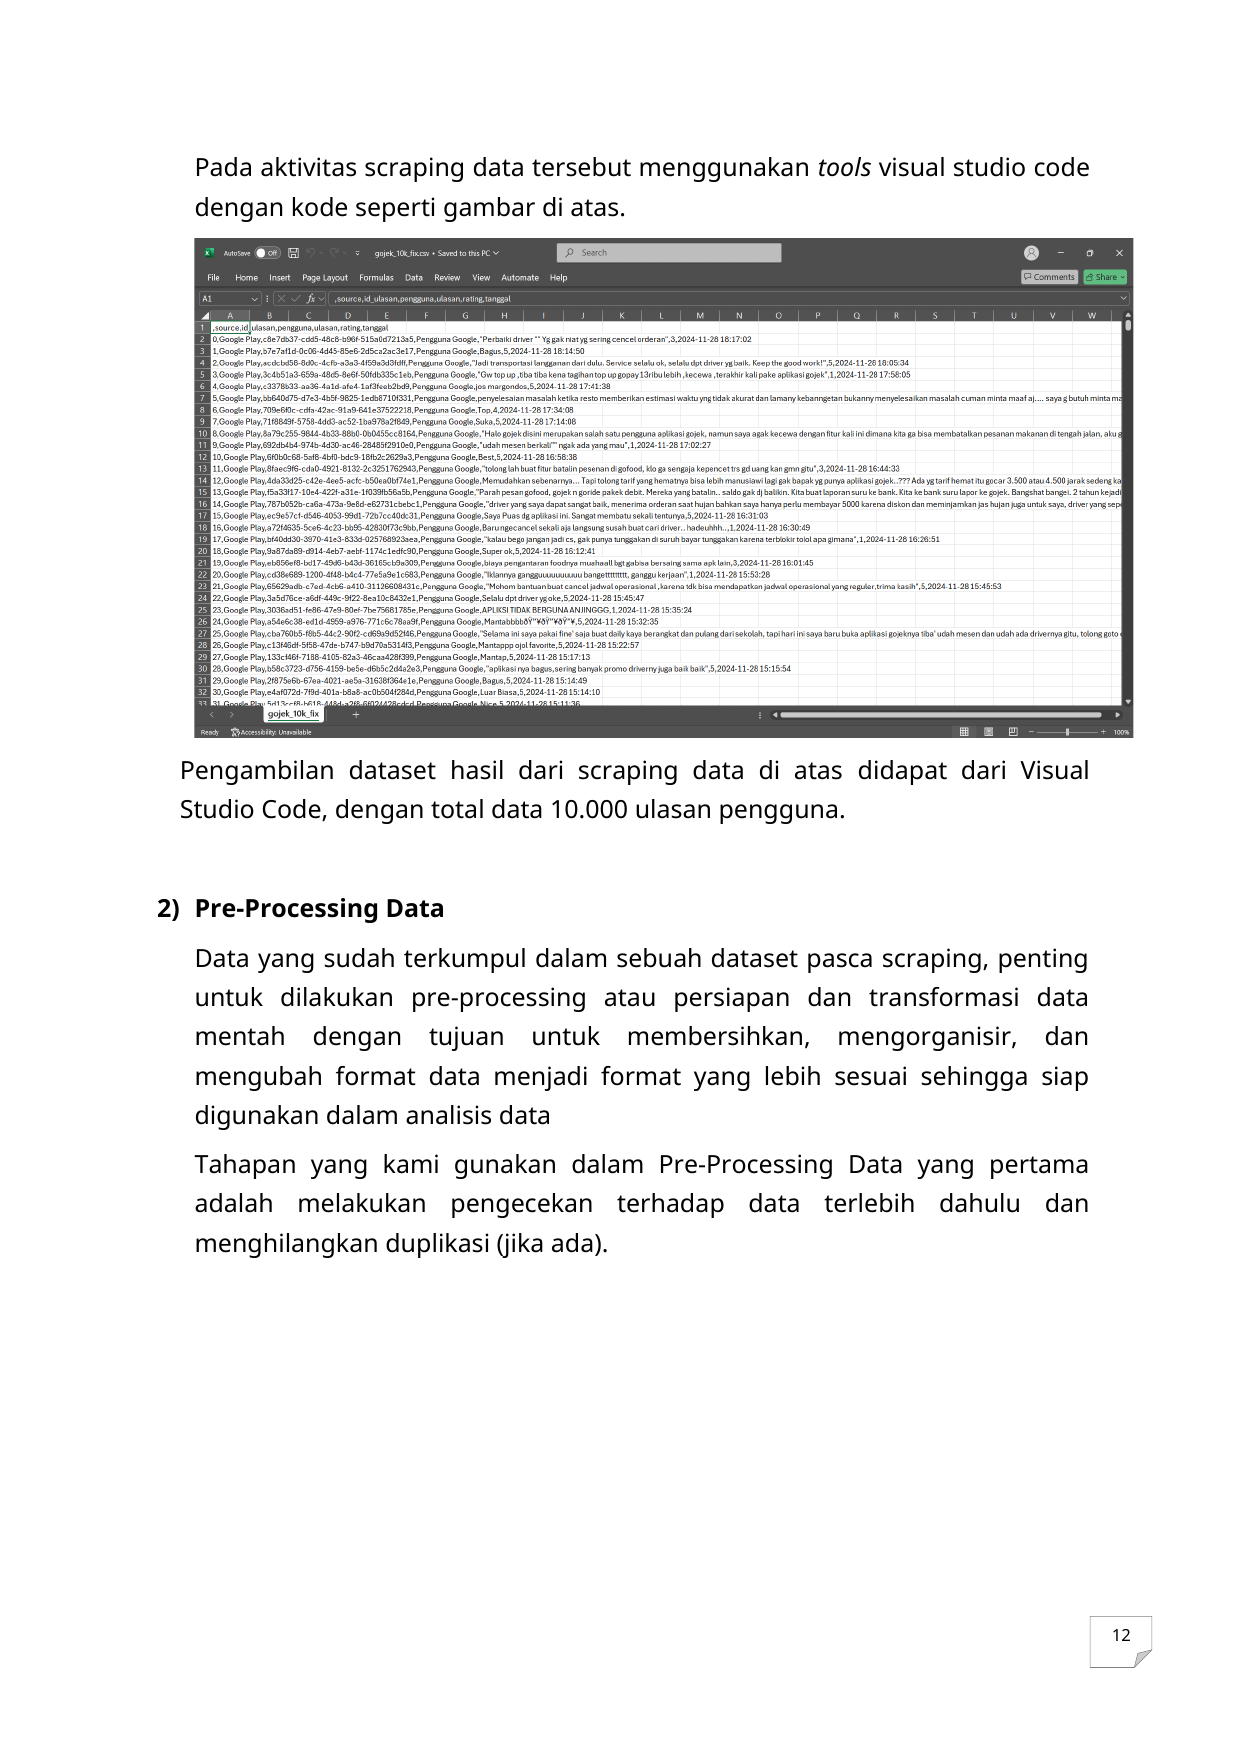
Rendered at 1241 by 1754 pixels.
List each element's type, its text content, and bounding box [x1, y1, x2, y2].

picture [194, 238, 1134, 738]
text Tahapan yang kami gunakan dalam Pre-Processing Data yang pertama adalah melakukan pengecekan terhadap data terlebih dahulu dan menghilangkan duplikasi (jika ada). [194, 1147, 1090, 1259]
text Data yang sudah terkumpul dalam sebuah dataset pasca scraping, penting untuk dilakukan pre-processing atau persiapan dan transformasi data mentah dengan tujuan untuk membersihkan, mengorganisir, dan mengubah format data menjadi format yang lebih sesuai sehingga siap digunakan dalam analisis data [194, 941, 1090, 1131]
list Pre-Processing Data [157, 891, 1090, 925]
text Pada aktivitas scraping data tersebut menggunakan tools visual studio code dengan kode seperti gambar di atas. [194, 150, 1090, 223]
text Pengambilan dataset hasil dari scraping data di atas didapat dari Visual Studio Code, dengan total data 10.000 ulasan pengguna. [179, 753, 1090, 826]
